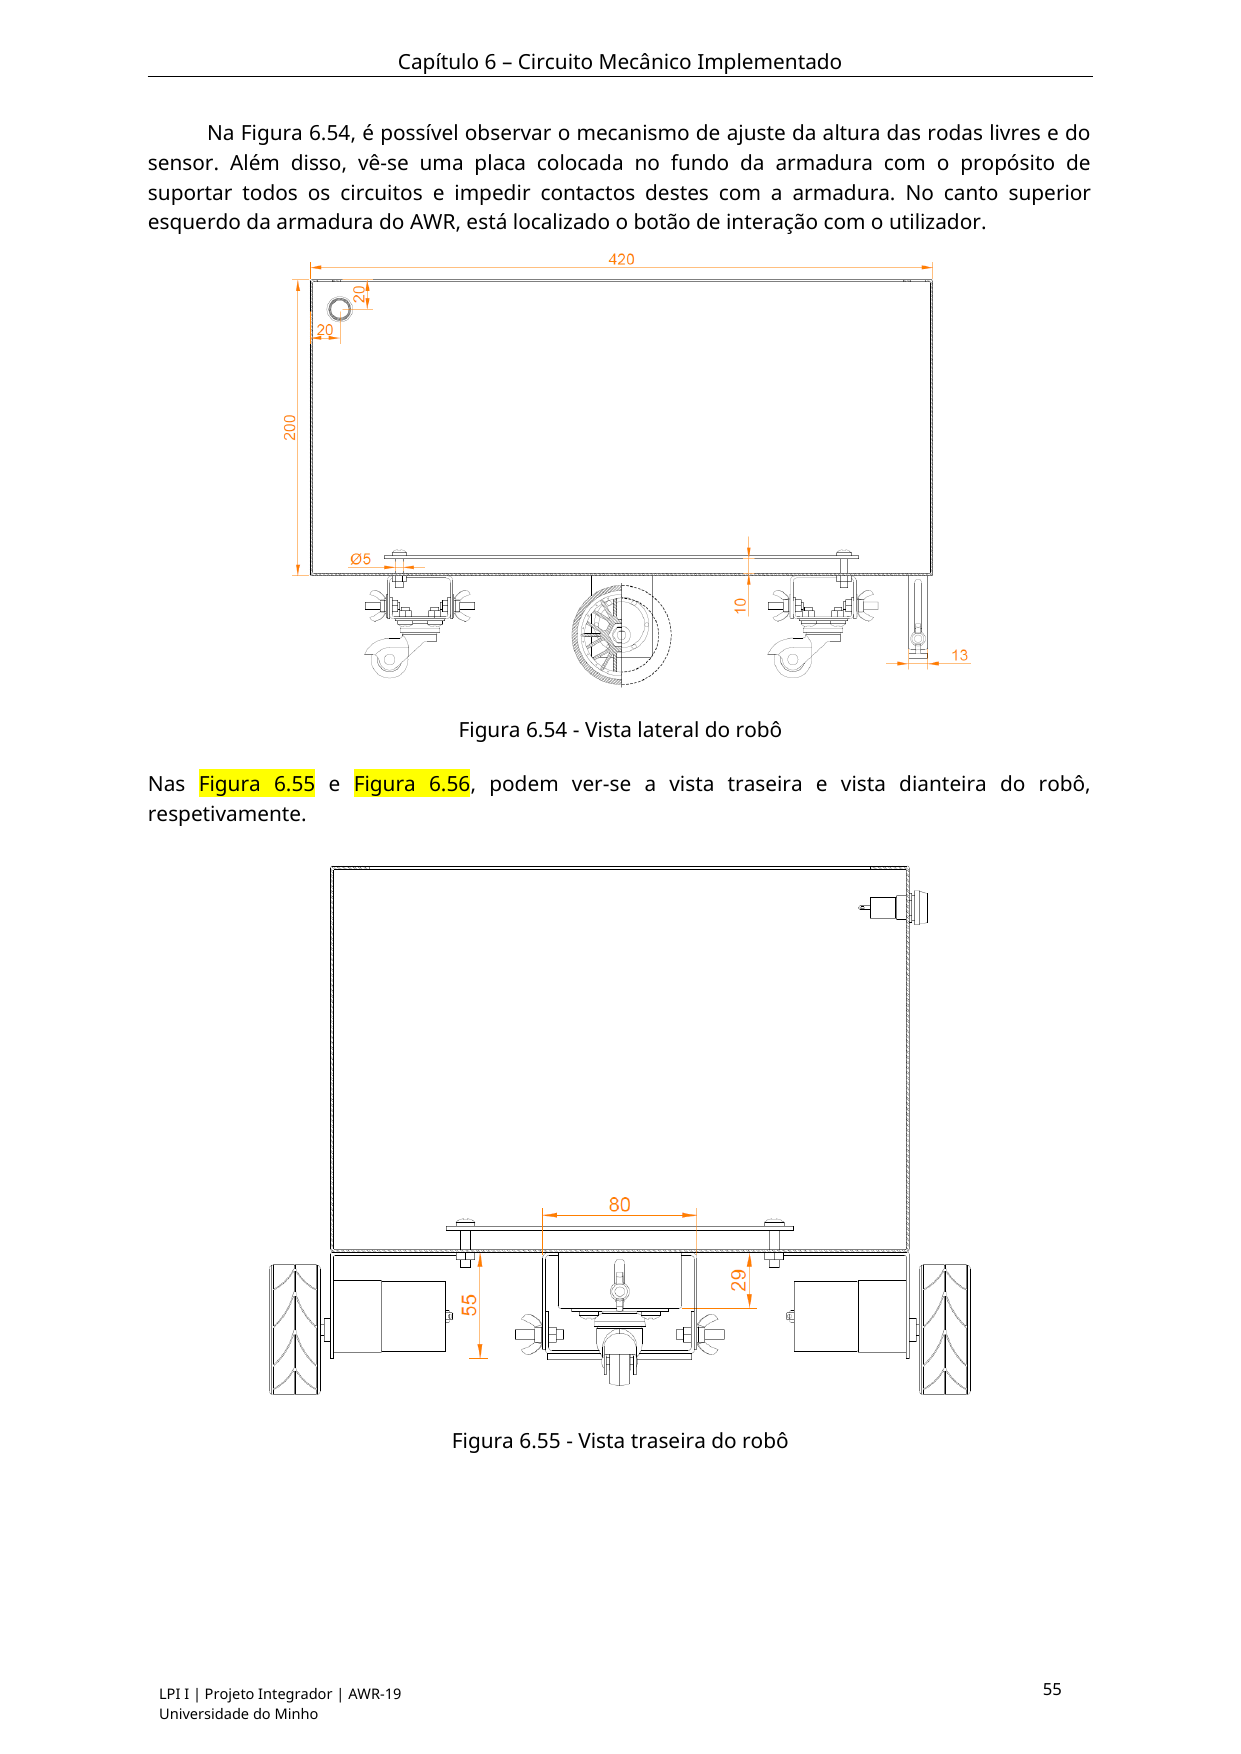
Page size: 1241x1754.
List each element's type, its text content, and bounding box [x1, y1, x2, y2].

picture [265, 237, 975, 703]
picture [265, 828, 975, 1415]
